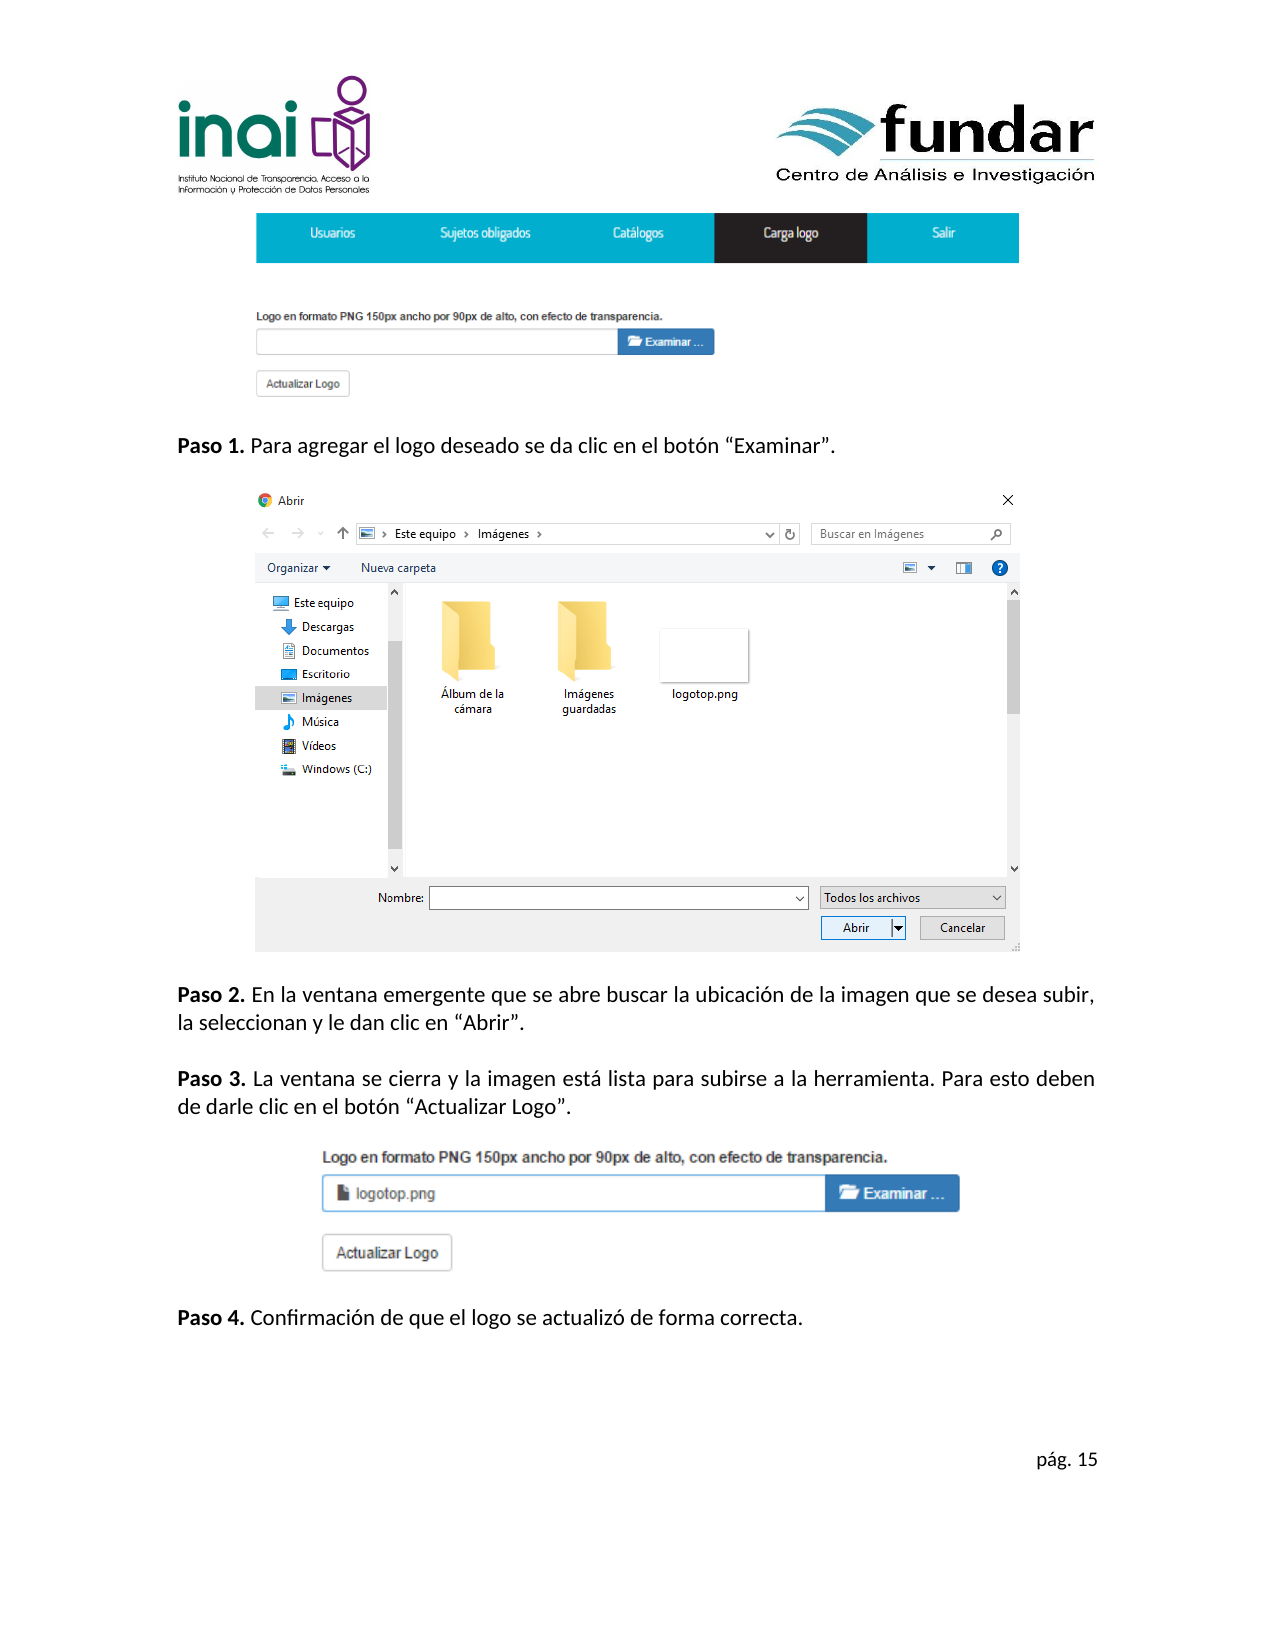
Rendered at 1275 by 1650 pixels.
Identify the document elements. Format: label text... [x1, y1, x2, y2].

picture [255, 487, 1020, 952]
text Paso 4. Confirmación de que el logo se actualizó de forma correcta. [177, 1303, 1098, 1331]
picture [308, 1147, 967, 1276]
picture [177, 75, 371, 195]
text Paso 1. Para agregar el logo deseado se da clic en el botón “Examinar”. [177, 431, 1098, 459]
picture [773, 100, 1099, 186]
text Paso 2. En la ventana emergente que se abre buscar la ubicación de la imagen que se desea subir, la seleccionan y le dan clic en “Abrir”. [177, 980, 1098, 1036]
text Paso 3. La ventana se cierra y la imagen está lista para subirse a la herramienta. Para esto deben de darle clic en el botón “Actualizar Logo”. [177, 1064, 1098, 1120]
picture [256, 213, 1019, 403]
